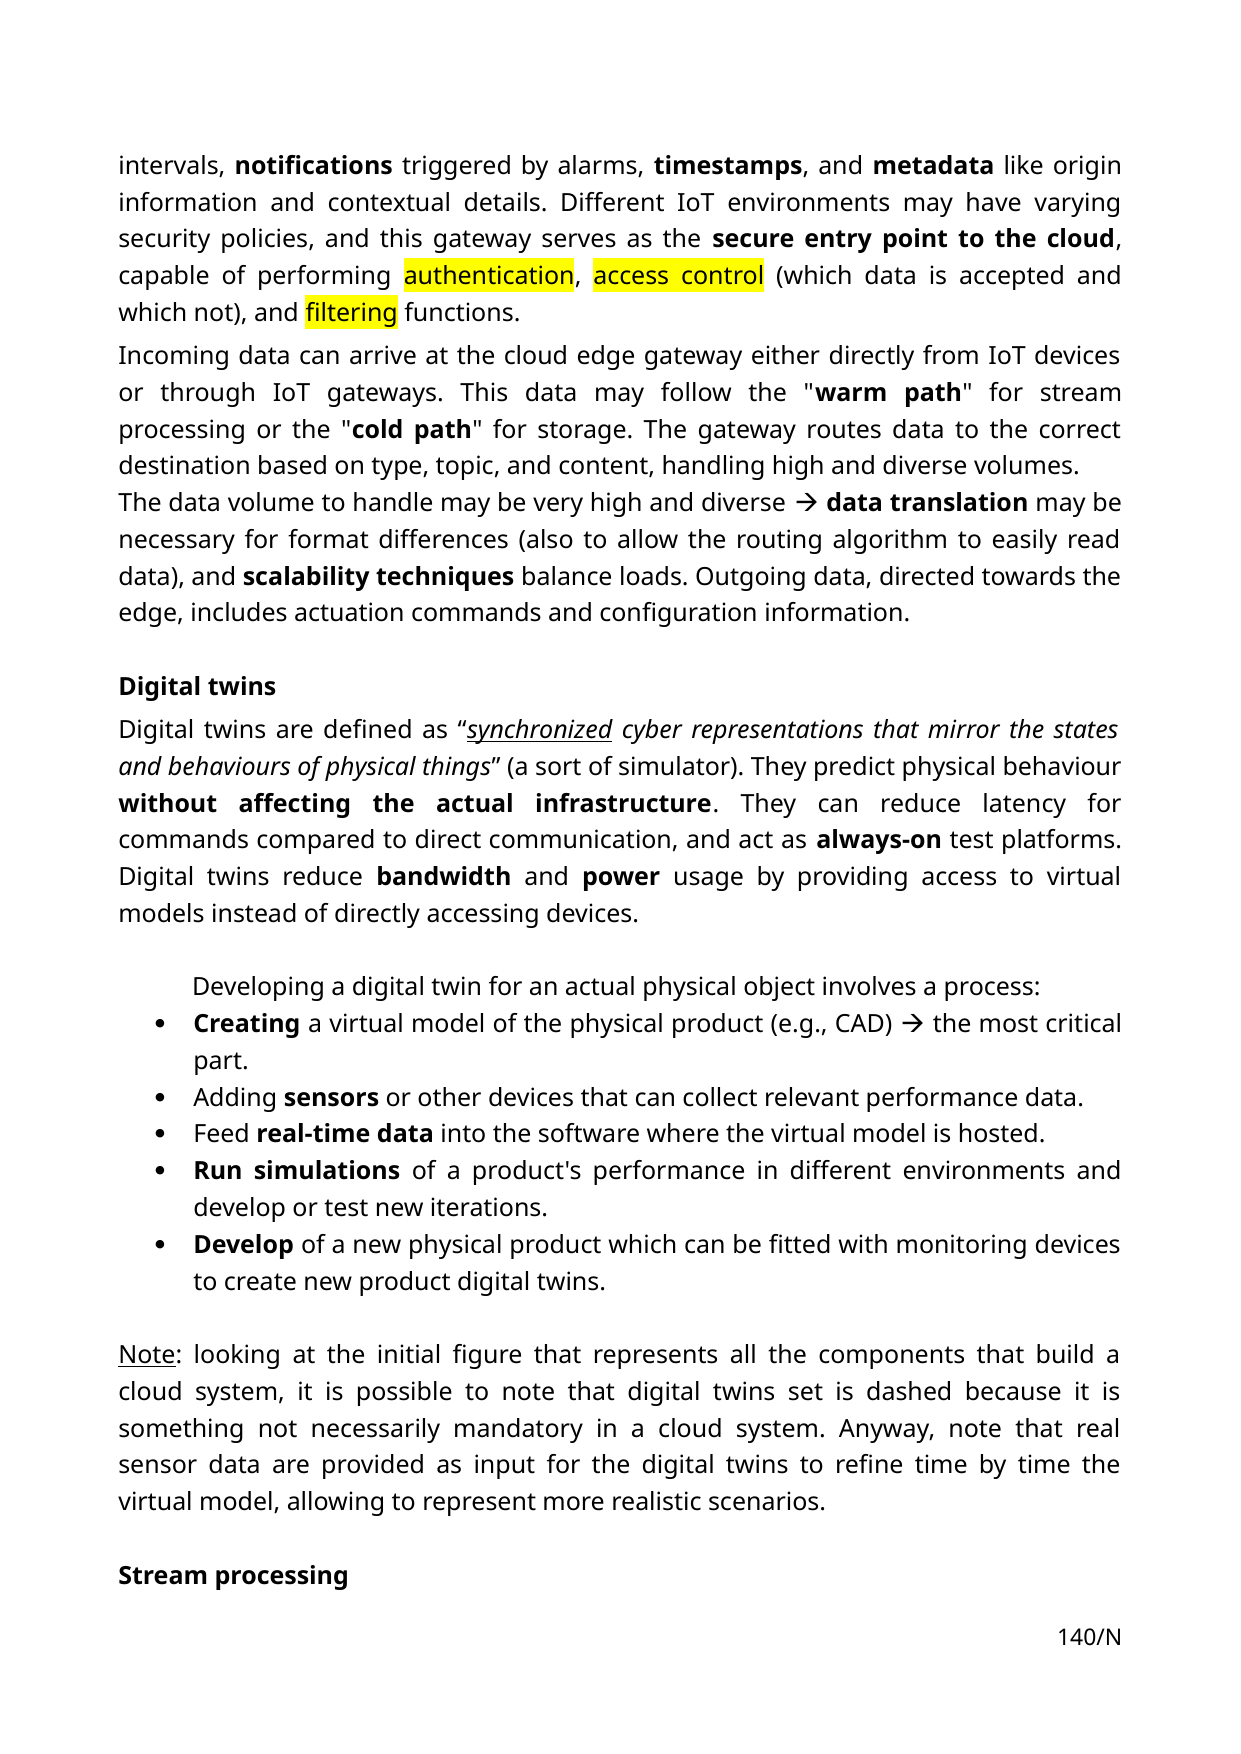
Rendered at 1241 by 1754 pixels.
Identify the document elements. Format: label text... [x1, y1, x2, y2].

list Run simulations of a product's performance in different environments and develop or test new iterations. [156, 1153, 1122, 1224]
list Developing a digital twin for an actual physical object involves a process: [118, 969, 1122, 1003]
list Feed real-time data into the software where the virtual model is hosted. [156, 1116, 1122, 1150]
text Digital twins are defined as “synchronized cyber representations that mirror the states and behaviours of physical things” (a sort of simulator). They predict physical behaviour without affecting the actual infrastructure. They can reduce latency for commands compared to direct communication, and act as always-on test platforms. Digital twins reduce bandwidth and power usage by providing access to virtual models instead of directly accessing devices. [118, 712, 1122, 929]
text Stream processing [118, 1557, 1122, 1591]
list Adding sensors or other devices that can collect relevant performance data. [156, 1079, 1122, 1113]
text Digital twins [118, 669, 1122, 703]
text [118, 148, 1122, 329]
text Incoming data can arrive at the cloud edge gateway either directly from IoT devices or through IoT gateways. This data may follow the "warm path" for stream processing or the "cold path" for storage. The gateway routes data to the correct destination based on type, topic, and content, handling high and diverse volumes. [118, 338, 1122, 482]
text The data volume to handle may be very high and diverse data translation may be necessary for format differences (also to allow the routing algorithm to easily read data), and scalability techniques balance loads. Outgoing data, directed towards the edge, includes actuation commands and configuration information. [118, 485, 1122, 629]
list Creating a virtual model of the physical product (e.g., CAD) the most critical part. [156, 1006, 1122, 1077]
list Develop of a new physical product which can be fitted with monitoring devices to create new product digital twins. [156, 1226, 1122, 1297]
text Note: looking at the initial figure that represents all the components that build a cloud system, it is possible to note that digital twins set is dashed because it is something not necessarily mandatory in a cloud system. Anyway, note that real sensor data are provided as input for the digital twins to refine time by time the virtual model, allowing to represent more realistic scenarios. [118, 1337, 1122, 1518]
